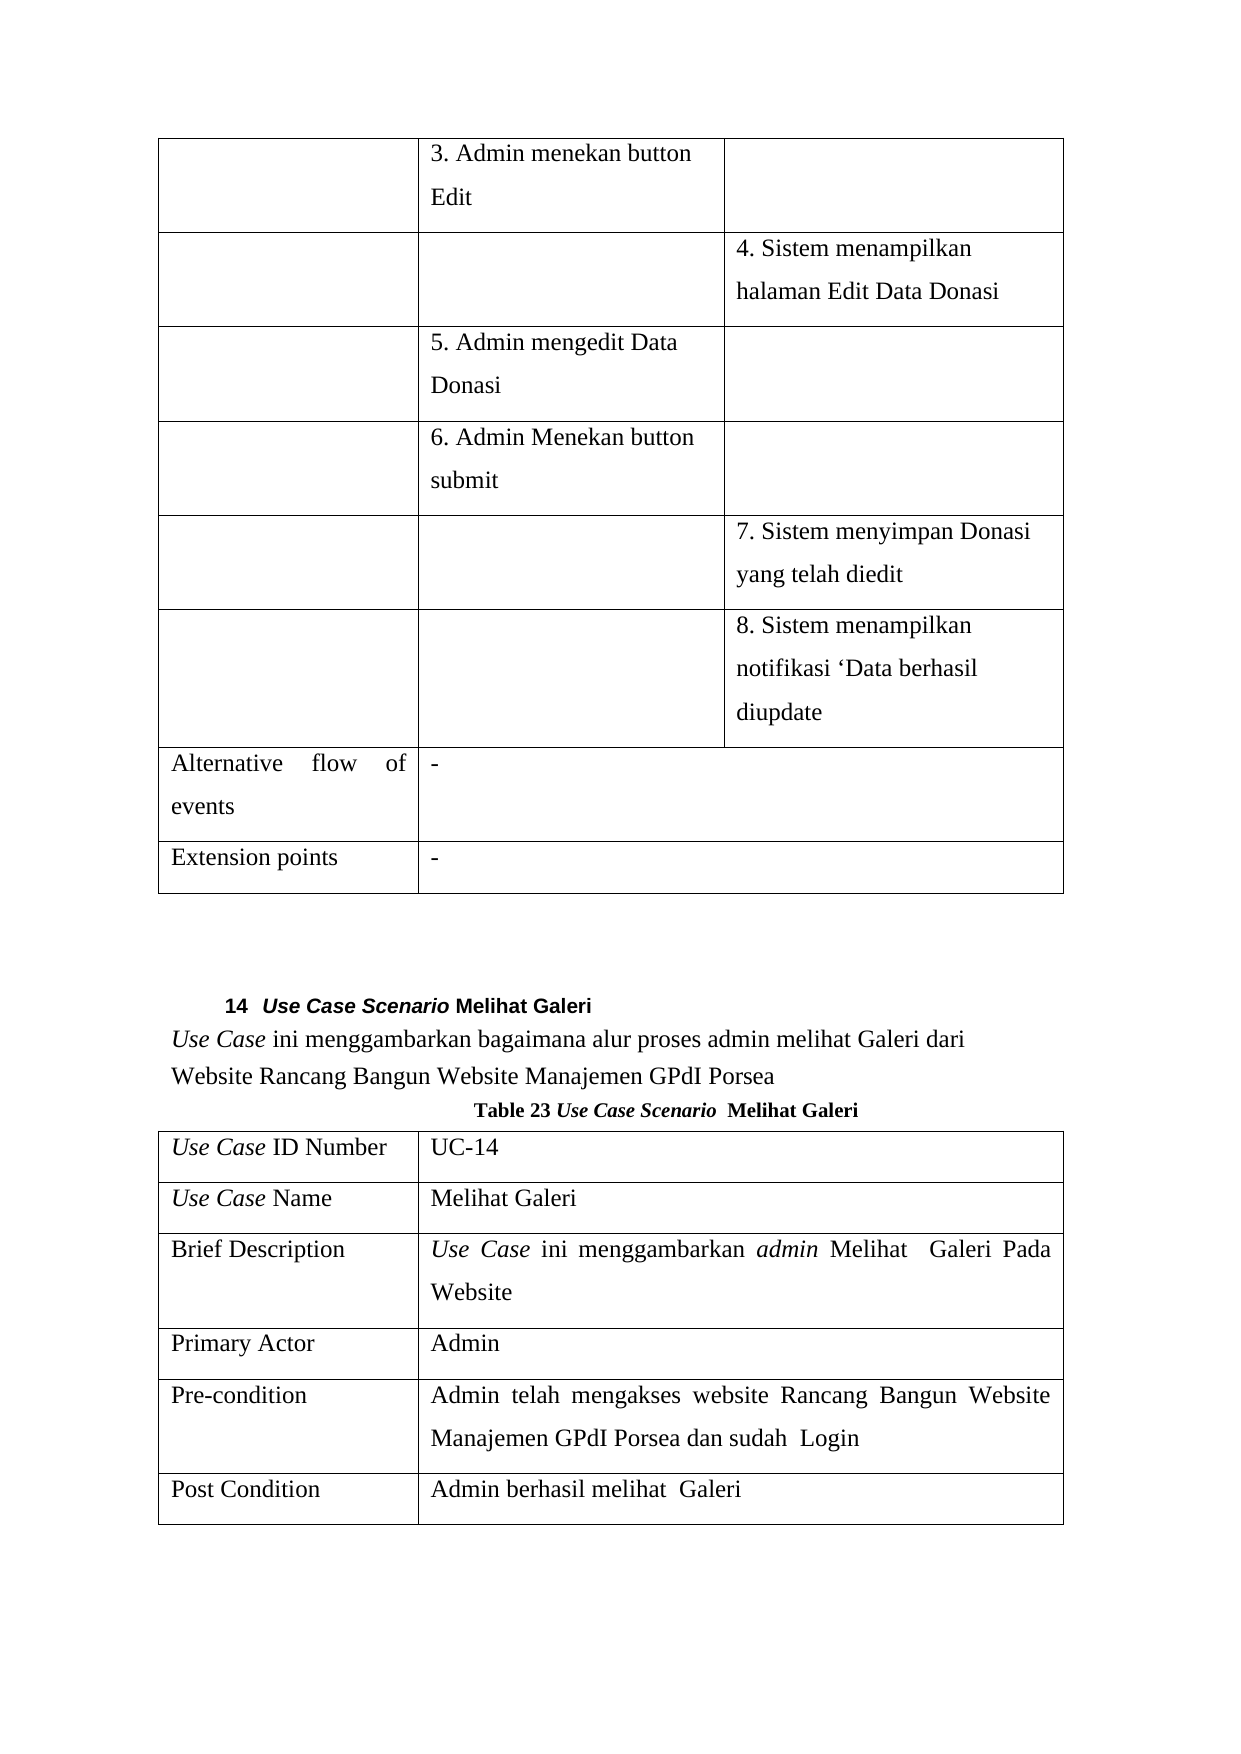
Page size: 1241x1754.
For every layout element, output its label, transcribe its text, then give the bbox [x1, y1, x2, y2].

table_cell Use Case Name [159, 1183, 418, 1233]
subtitle Use Case Scenario Melihat Galeri [224, 994, 1161, 1018]
table_cell Use Case ini menggambarkan admin Melihat Galeri Pada Website [419, 1234, 1063, 1327]
table_cell [419, 516, 724, 609]
table_cell Alternative flow of events [159, 748, 418, 841]
table_cell Admin berhasil melihat Galeri [419, 1474, 1063, 1524]
text Use Case ini menggambarkan bagaimana alur proses admin melihat Galeri dari [171, 1024, 1161, 1053]
table_cell [159, 233, 418, 326]
table_cell Brief Description [159, 1234, 418, 1327]
table_cell [159, 422, 418, 515]
table_cell Admin [419, 1329, 1063, 1379]
table_cell [725, 422, 1063, 515]
table_cell [159, 327, 418, 421]
table_cell [419, 610, 724, 747]
table_cell Melihat Galeri [419, 1183, 1063, 1233]
table_cell [725, 139, 1063, 232]
table_cell [419, 233, 724, 326]
table_cell Extension points [159, 842, 418, 892]
table_cell Sistem menampilkan halaman Edit Data Donasi [725, 233, 1063, 326]
text Website Rancang Bangun Website Manajemen GPdI Porsea [171, 1061, 1161, 1090]
table_header Use Case ID Number [159, 1132, 418, 1182]
table_cell Admin mengedit Data Donasi [419, 327, 724, 421]
table_cell Post Condition [159, 1474, 418, 1524]
table_cell [159, 610, 418, 747]
table_cell - [419, 842, 1063, 892]
table_cell Pre-condition [159, 1380, 418, 1473]
table_header UC-14 [419, 1132, 1063, 1182]
text Table 23 Use Case Scenario Melihat Galeri [171, 1098, 1161, 1122]
table_cell Admin telah mengakses website Rancang Bangun Website Manajemen GPdI Porsea dan sudah Login [419, 1380, 1063, 1473]
table_cell [725, 327, 1063, 421]
table_cell Admin menekan button Edit [419, 139, 724, 232]
table_cell Admin Menekan button submit [419, 422, 724, 515]
table_cell Sistem menampilkan notifikasi ‘Data berhasil diupdate [725, 610, 1063, 747]
table_cell Sistem menyimpan Donasi yang telah diedit [725, 516, 1063, 609]
table_cell Primary Actor [159, 1329, 418, 1379]
table_cell - [419, 748, 1063, 841]
table_cell [159, 516, 418, 609]
